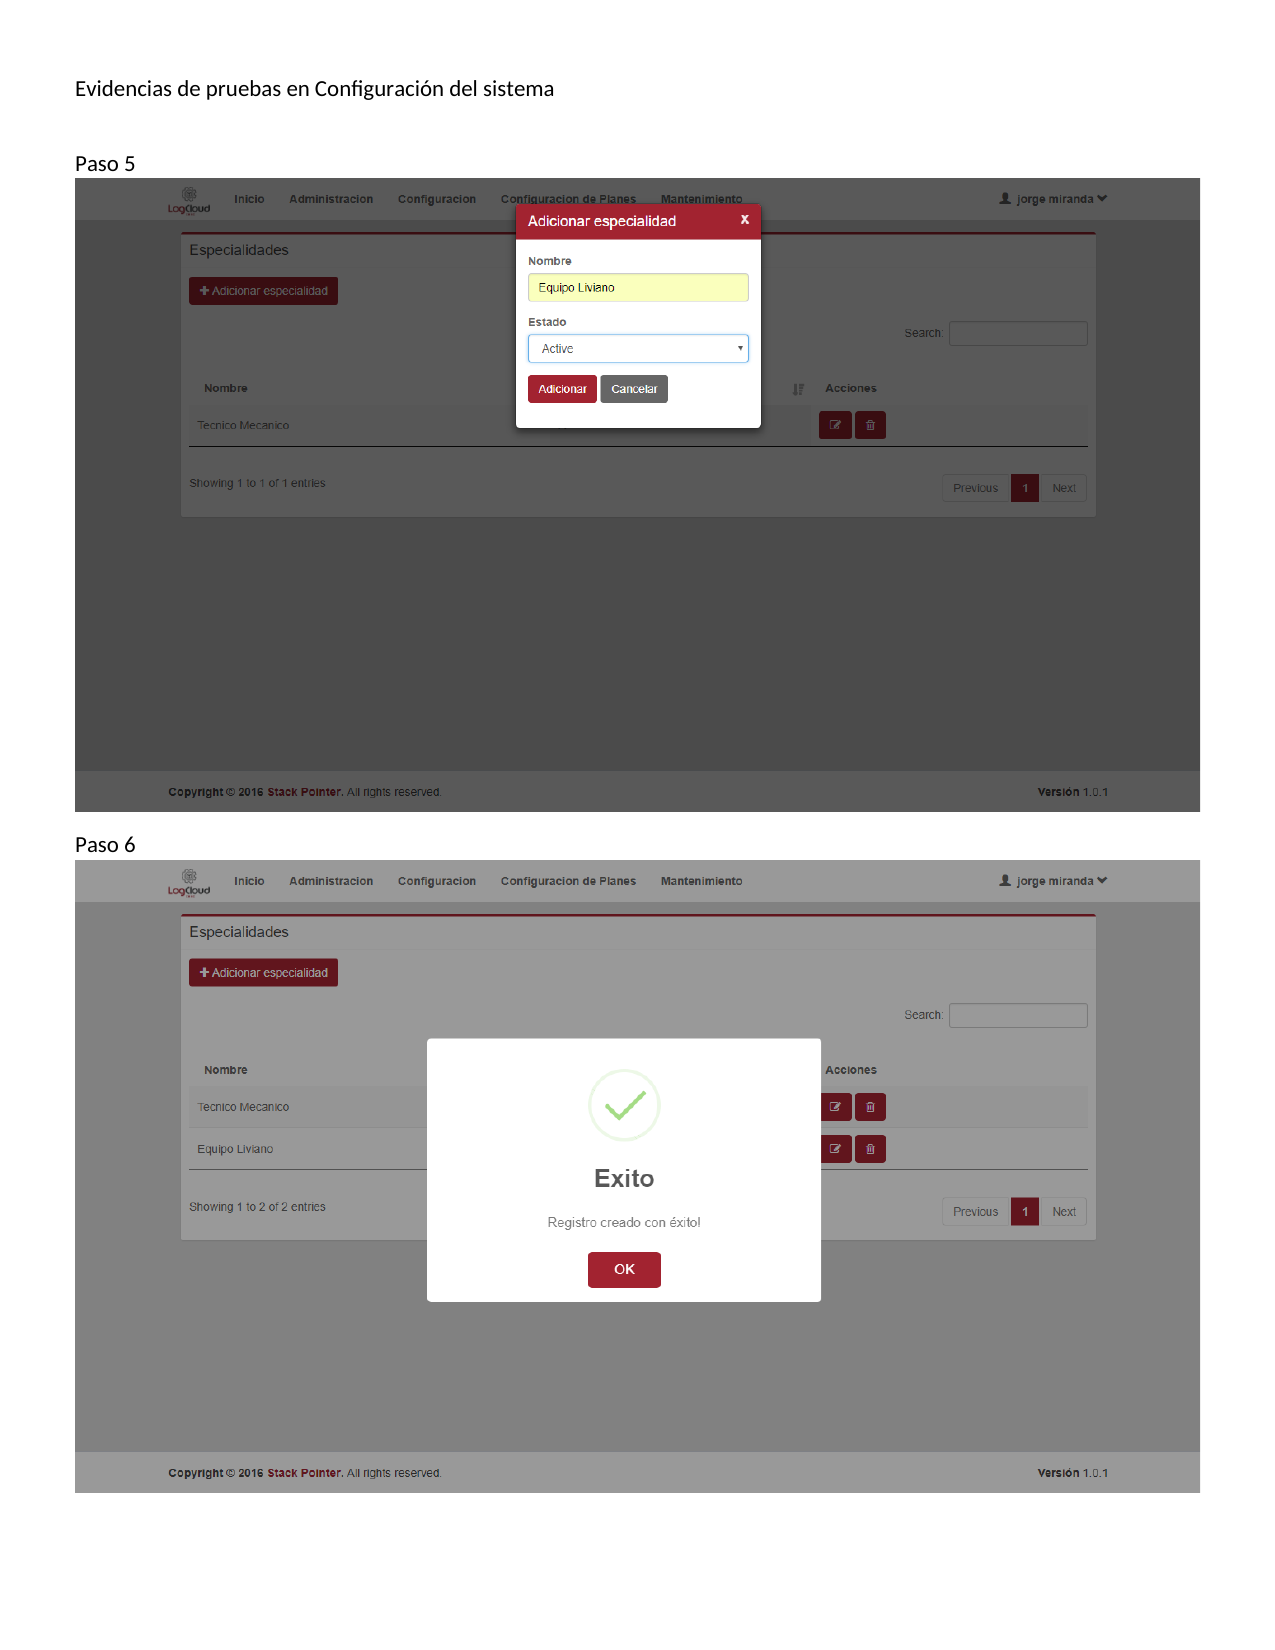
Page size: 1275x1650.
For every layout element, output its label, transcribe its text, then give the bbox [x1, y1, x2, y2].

picture [75, 860, 1200, 1493]
text Paso 5 [75, 149, 1200, 178]
picture [75, 178, 1200, 812]
text Paso 6 [75, 830, 1200, 860]
